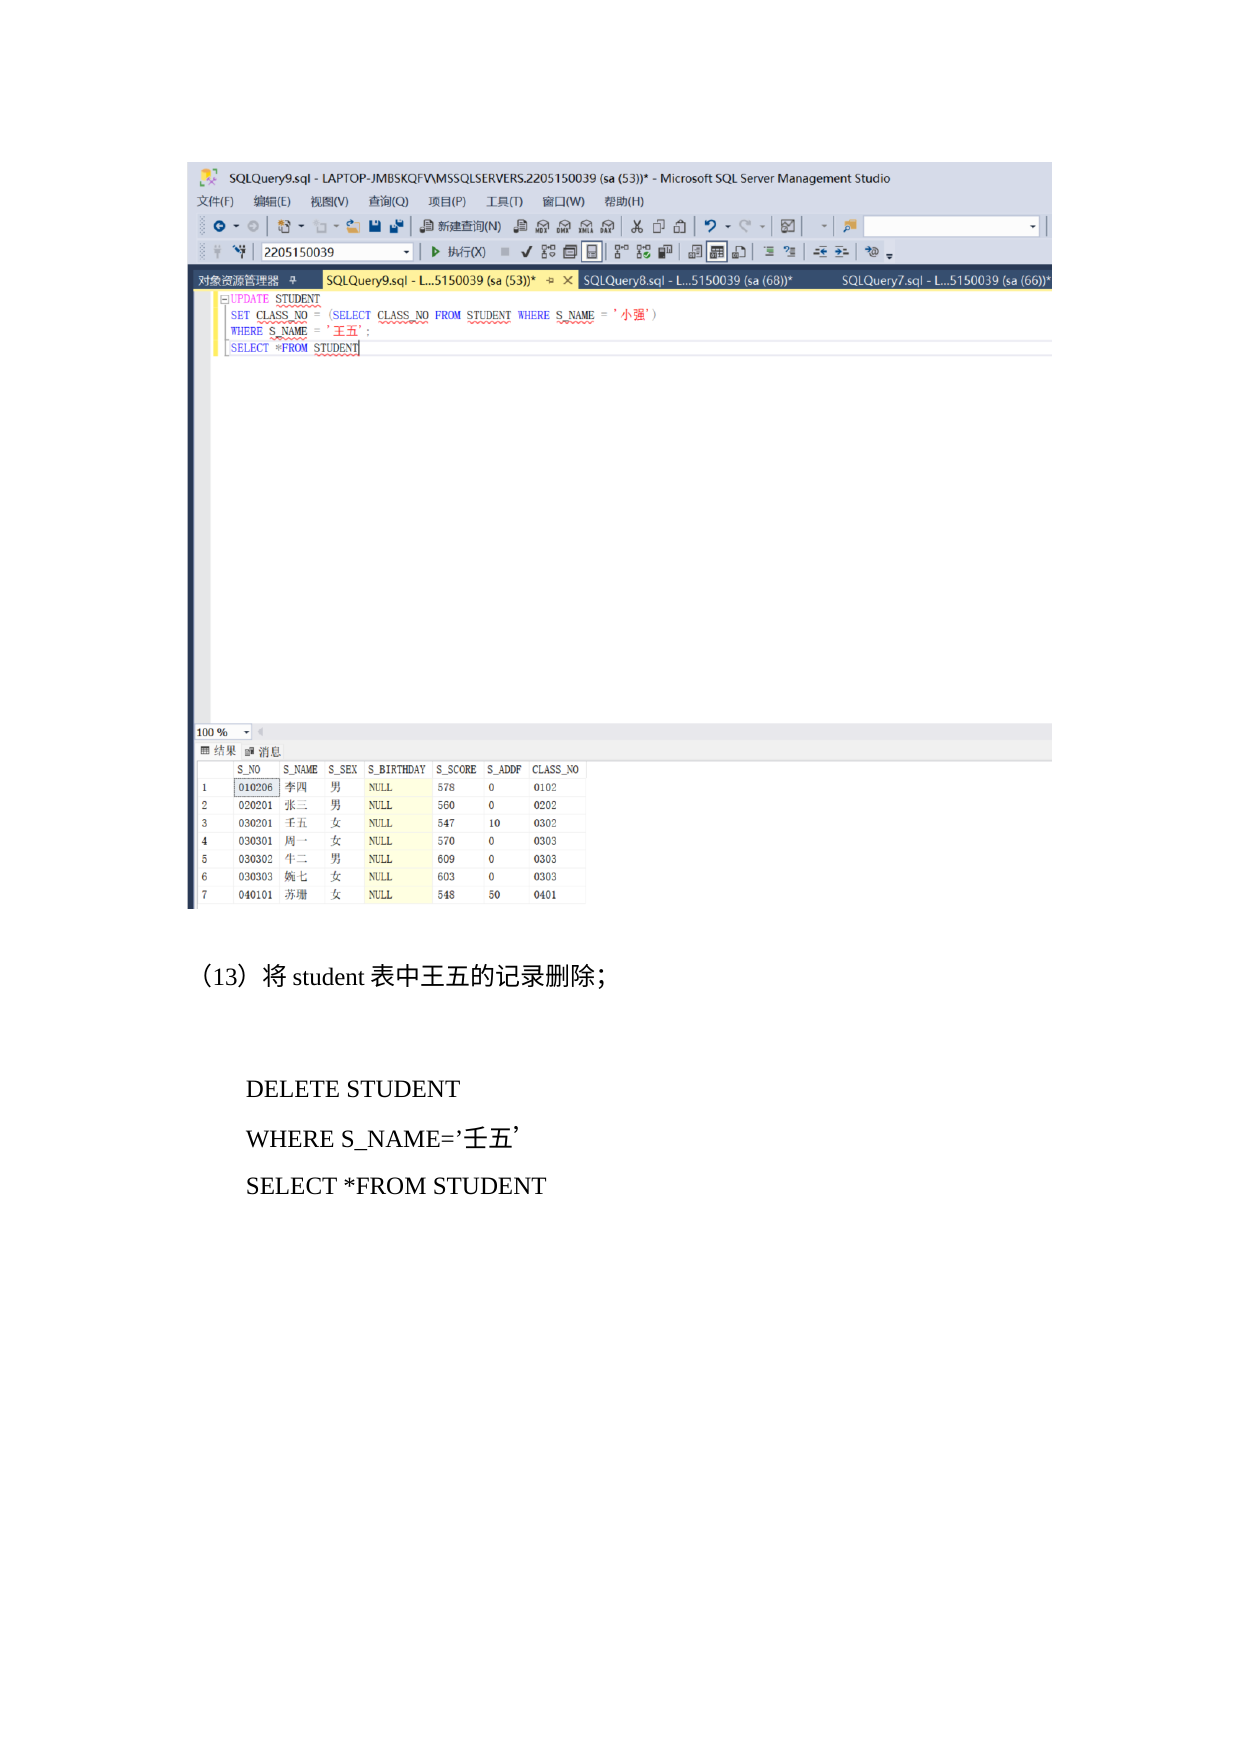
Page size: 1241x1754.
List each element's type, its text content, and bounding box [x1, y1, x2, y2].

picture [187, 162, 1052, 909]
text DELETE STUDENT [187, 1072, 1053, 1104]
text SELECT *FROM STUDENT [187, 1169, 1053, 1202]
text （13）将student表中王五的记录删除； [187, 942, 1053, 1007]
text WHERE S_NAME=’壬五’ [187, 1104, 1053, 1169]
